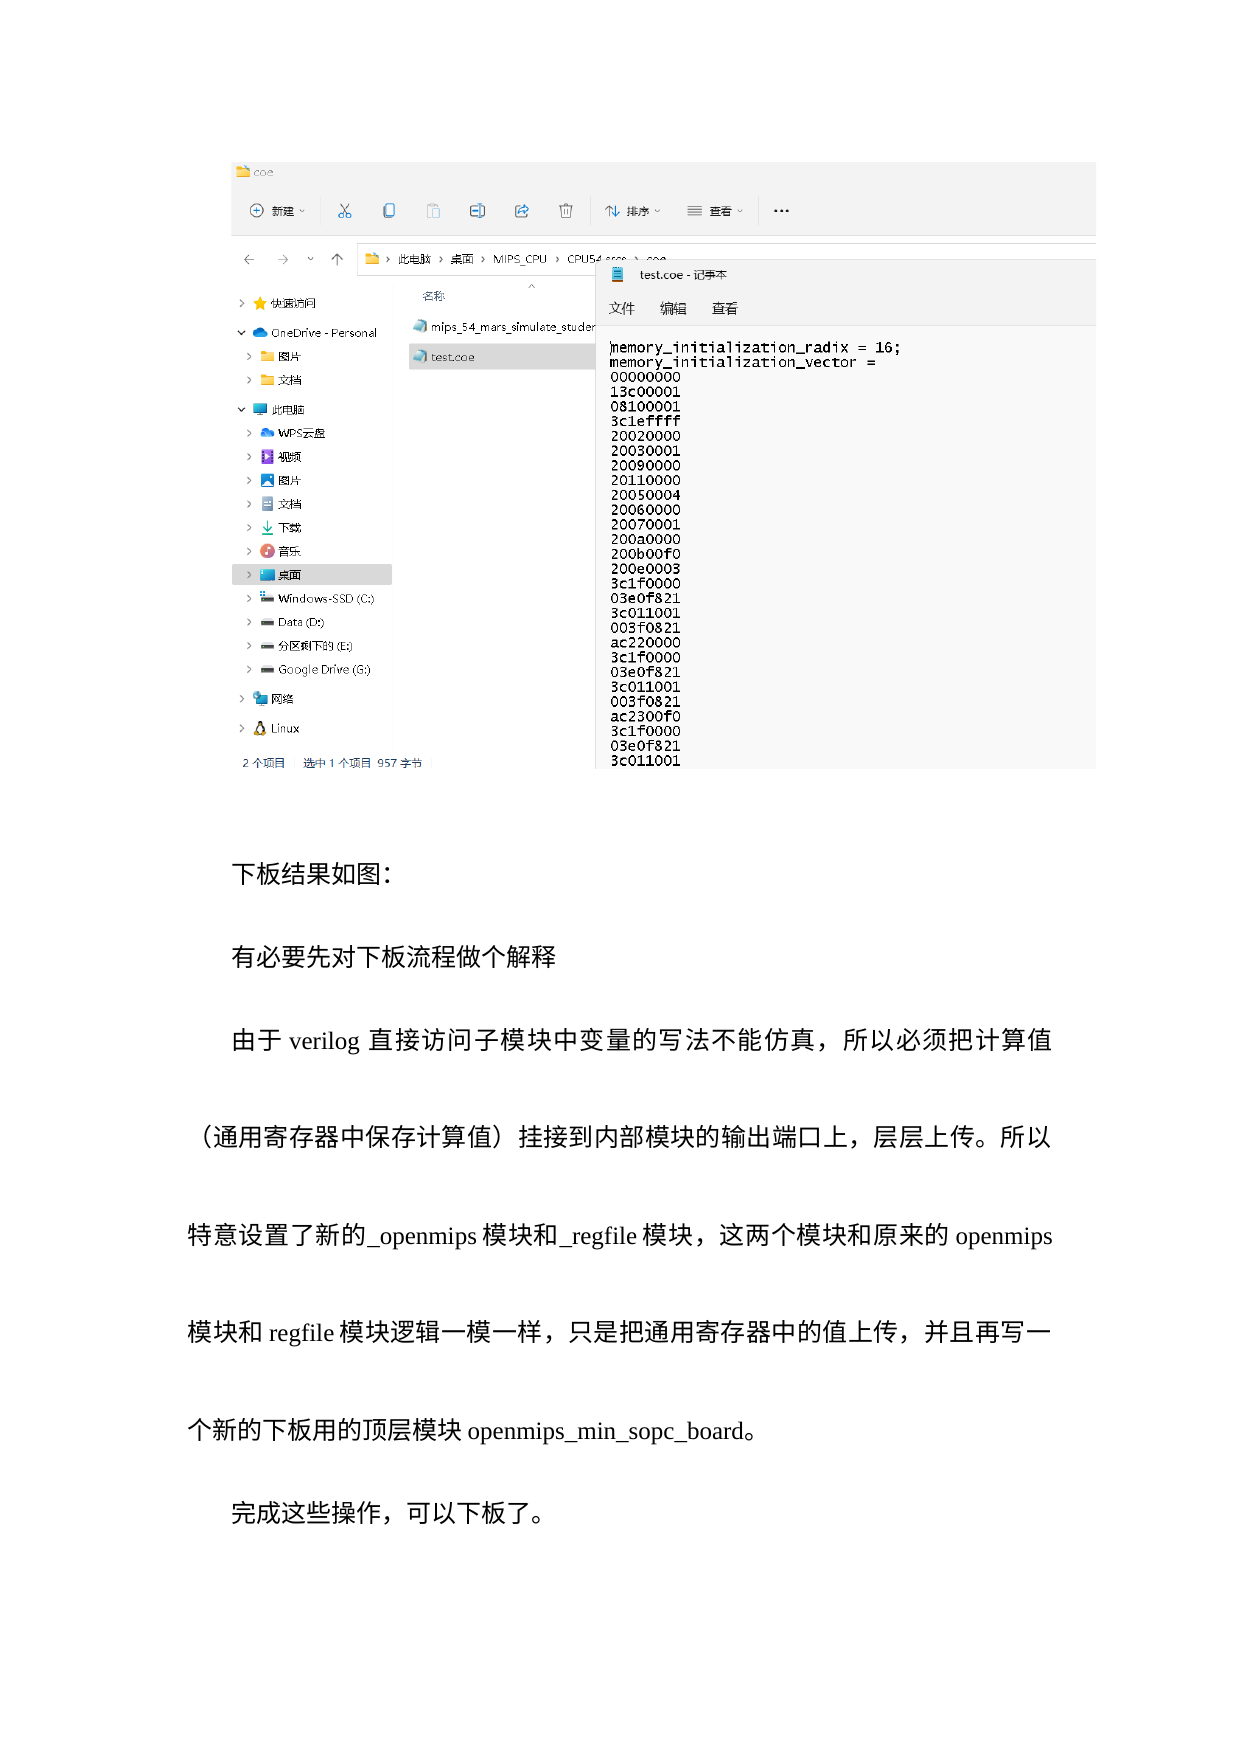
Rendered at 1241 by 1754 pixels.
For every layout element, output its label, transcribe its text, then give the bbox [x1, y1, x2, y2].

list 下板结果如图： [187, 840, 1053, 905]
picture [231, 162, 1097, 769]
list 有必要先对下板流程做个解释 [187, 923, 1053, 988]
list 由于verilog 直接访问子模块中变量的写法不能仿真，所以必须把计算值（通用寄存器中保存计算值）挂接到内部模块的输出端口上，层层上传。所以特意设置了新的_openmips模块和_regfile模块，这两个模块和原来的openmips模块和regfile模块逻辑一模一样，只是把通用寄存器中的值上传，并且再写一个新的下板用的顶层模块openmips_min_sopc_board。 [187, 1006, 1053, 1461]
list 完成这些操作，可以下板了。 [187, 1479, 1053, 1544]
